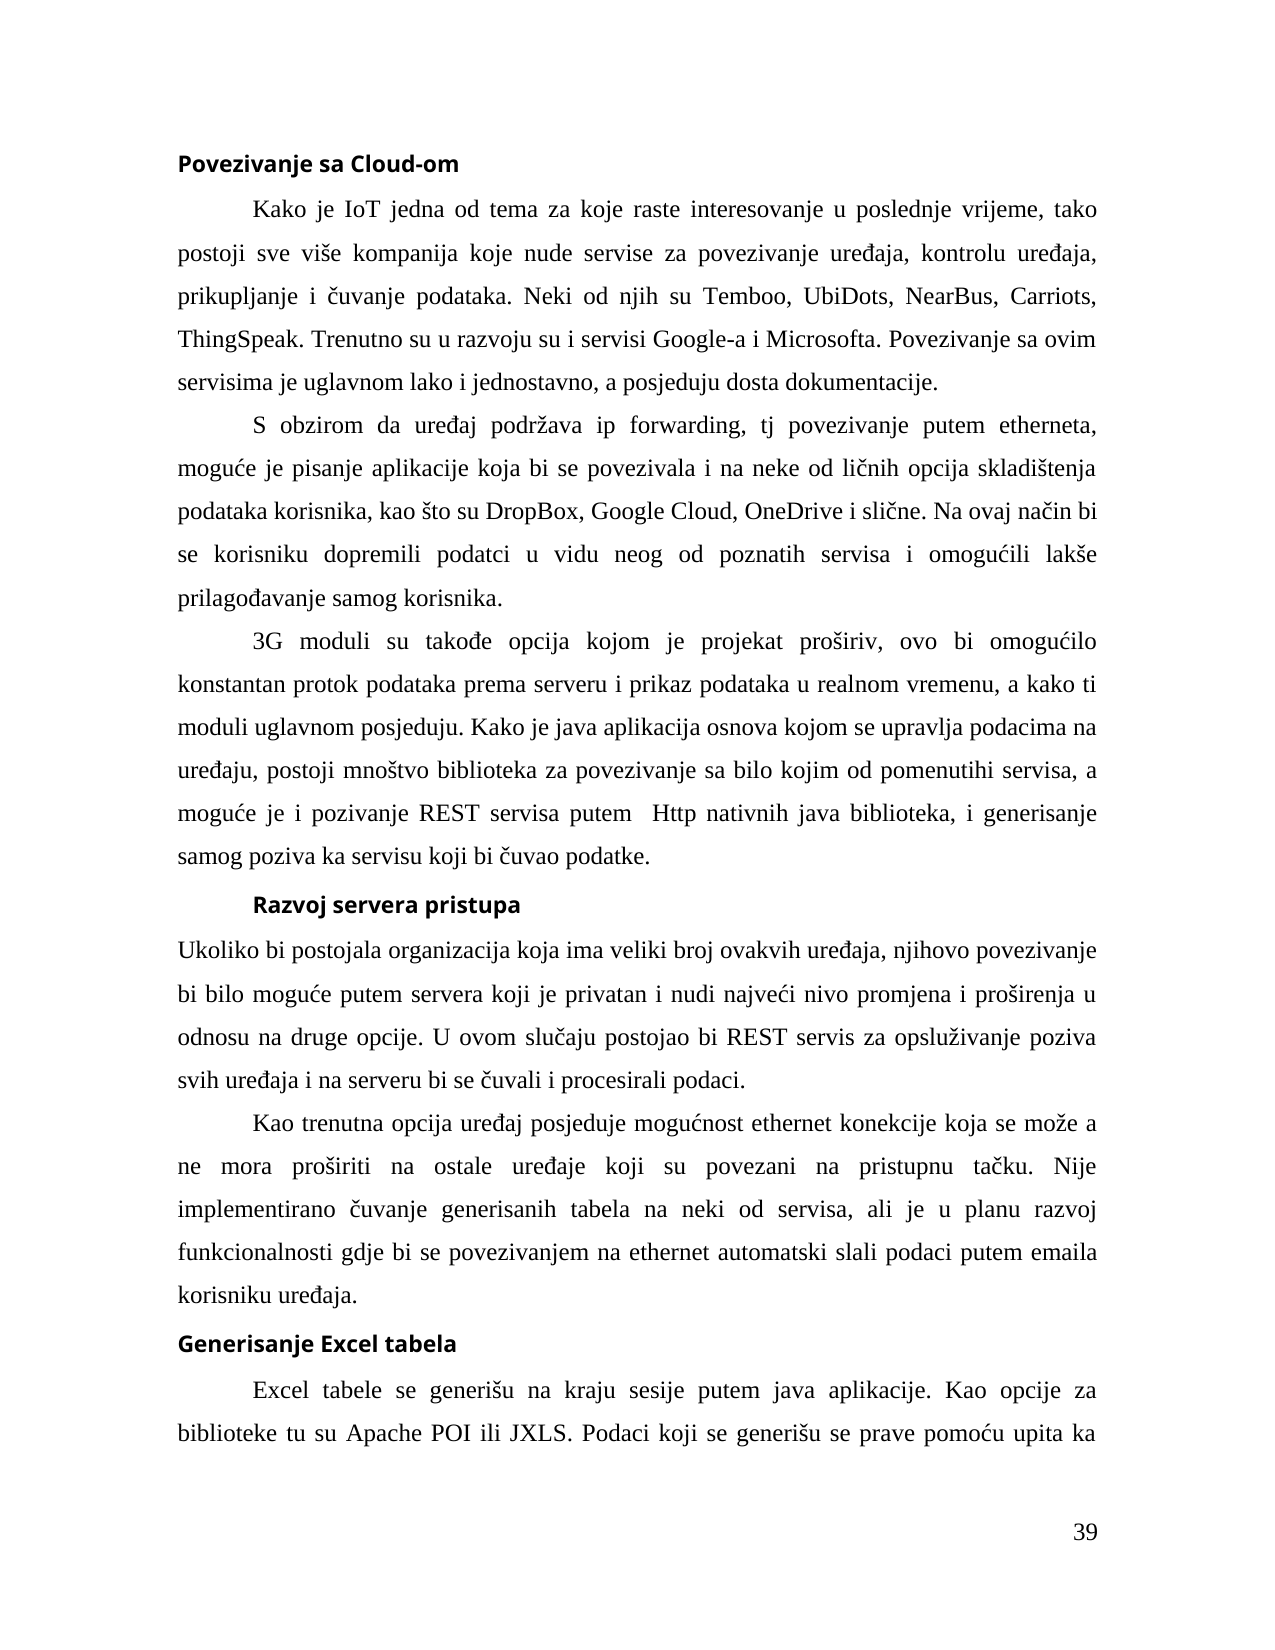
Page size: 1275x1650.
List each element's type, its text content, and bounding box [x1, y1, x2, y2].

text S obzirom da uređaj podržava ip forwarding, tj povezivanje putem etherneta, moguće je pisanje aplikacije koja bi se povezivala i na neke od ličnih opcija skladištenja podataka korisnika, kao što su DropBox, Google Cloud, OneDrive i slične. Na ovaj način bi se korisniku dopremili podatci u vidu neog od poznatih servisa i omogućili lakše prilagođavanje samog korisnika. [177, 410, 1098, 611]
subtitle Generisanje Excel tabela [177, 1328, 1098, 1359]
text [177, 1375, 1098, 1447]
text Kao trenutna opcija uređaj posjeduje mogućnost ethernet konekcije koja se može a ne mora proširiti na ostale uređaje koji su povezani na pristupnu tačku. Nije implementirano čuvanje generisanih tabela na neki od servisa, ali je u planu razvoj funkcionalnosti gdje bi se povezivanjem na ethernet automatski slali podaci putem emaila korisniku uređaja. [177, 1108, 1098, 1309]
text Ukoliko bi postojala organizacija koja ima veliki broj ovakvih uređaja, njihovo povezivanje bi bilo moguće putem servera koji je privatan i nudi najveći nivo promjena i proširenja u odnosu na druge opcije. U ovom slučaju postojao bi REST servis za opsluživanje poziva svih uređaja i na serveru bi se čuvali i procesirali podaci. [177, 936, 1098, 1094]
subtitle Povezivanje sa Cloud-om [177, 148, 1098, 179]
subtitle Razvoj servera pristupa [177, 889, 1098, 920]
text 3G moduli su takođe opcija kojom je projekat proširiv, ovo bi omogućilo konstantan protok podataka prema serveru i prikaz podataka u realnom vremenu, a kako ti moduli uglavnom posjeduju. Kako je java aplikacija osnova kojom se upravlja podacima na uređaju, postoji mnoštvo biblioteka za povezivanje sa bilo kojim od pomenutihi servisa, a moguće je i pozivanje REST servisa putem Http nativnih java biblioteka, i generisanje samog poziva ka servisu koji bi čuvao podatke. [177, 626, 1098, 870]
text Kako je IoT jedna od tema za koje raste interesovanje u poslednje vrijeme, tako postoji sve više kompanija koje nude servise za povezivanje uređaja, kontrolu uređaja, prikupljanje i čuvanje podataka. Neki od njih su Temboo, UbiDots, NearBus, Carriots, ThingSpeak. Trenutno su u razvoju su i servisi Google-a i Microsofta. Povezivanje sa ovim servisima je uglavnom lako i jednostavno, a posjeduju dosta dokumentacije. [177, 194, 1098, 396]
